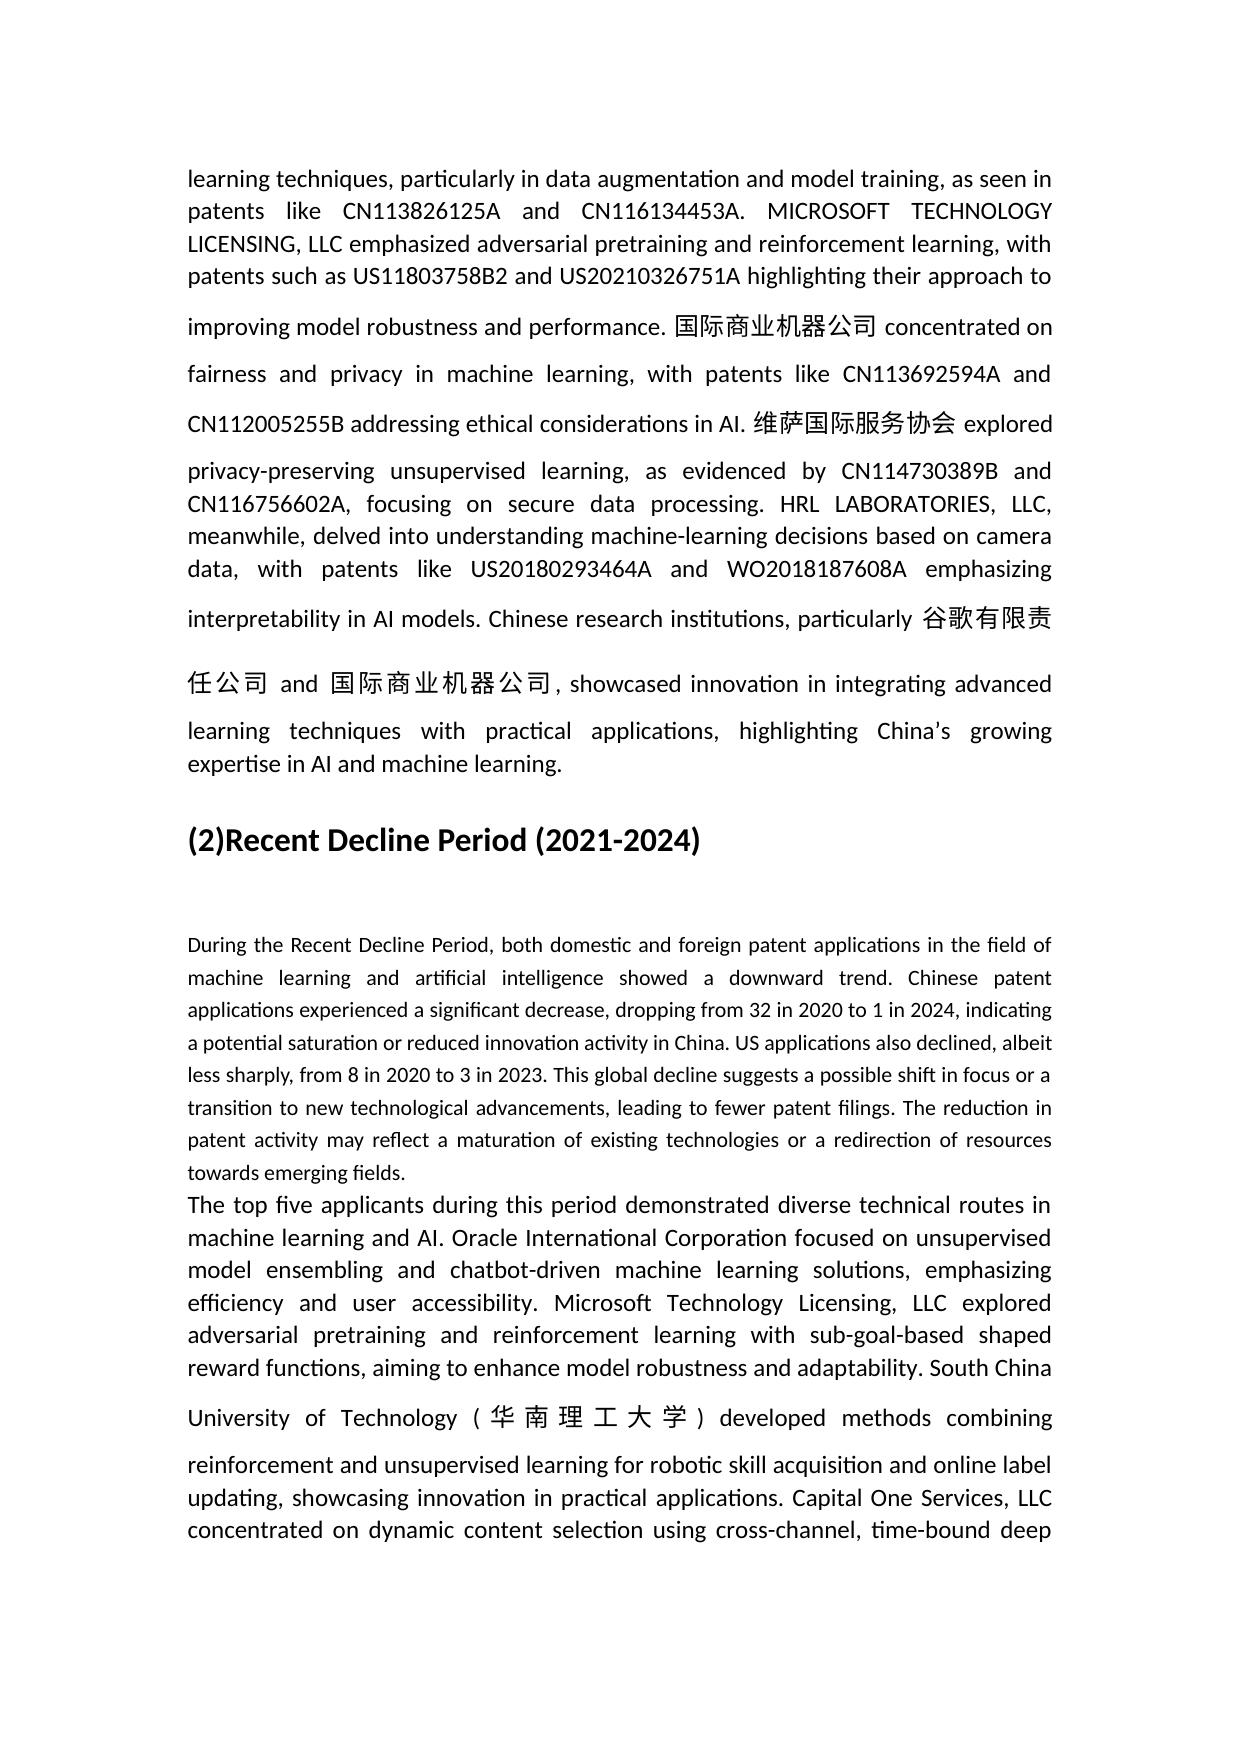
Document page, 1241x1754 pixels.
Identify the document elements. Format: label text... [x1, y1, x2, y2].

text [187, 162, 1053, 779]
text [187, 1188, 1053, 1546]
subtitle (2)Recent Decline Period (2021-2024) [187, 807, 1053, 872]
